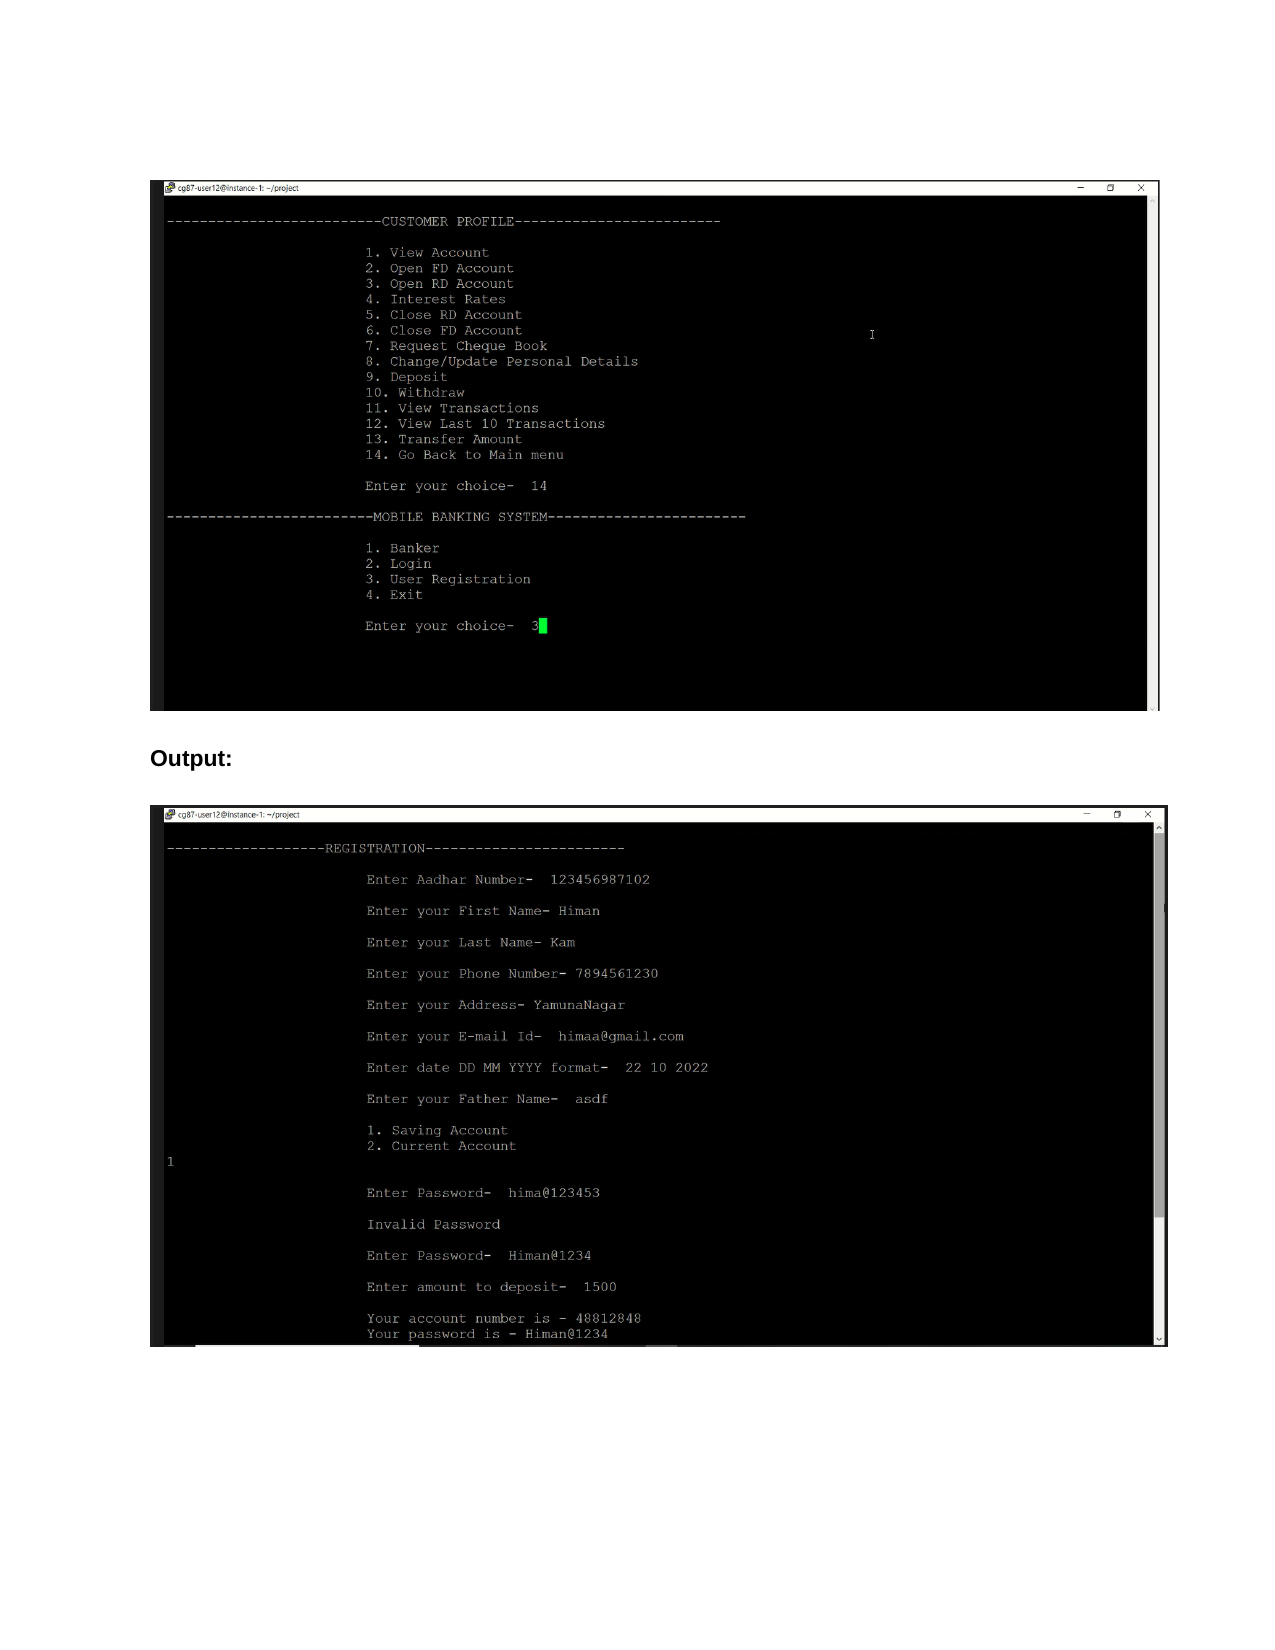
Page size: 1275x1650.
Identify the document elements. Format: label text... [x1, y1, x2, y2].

picture [150, 805, 1168, 1347]
text Output: [150, 744, 1125, 771]
picture [150, 180, 1160, 711]
